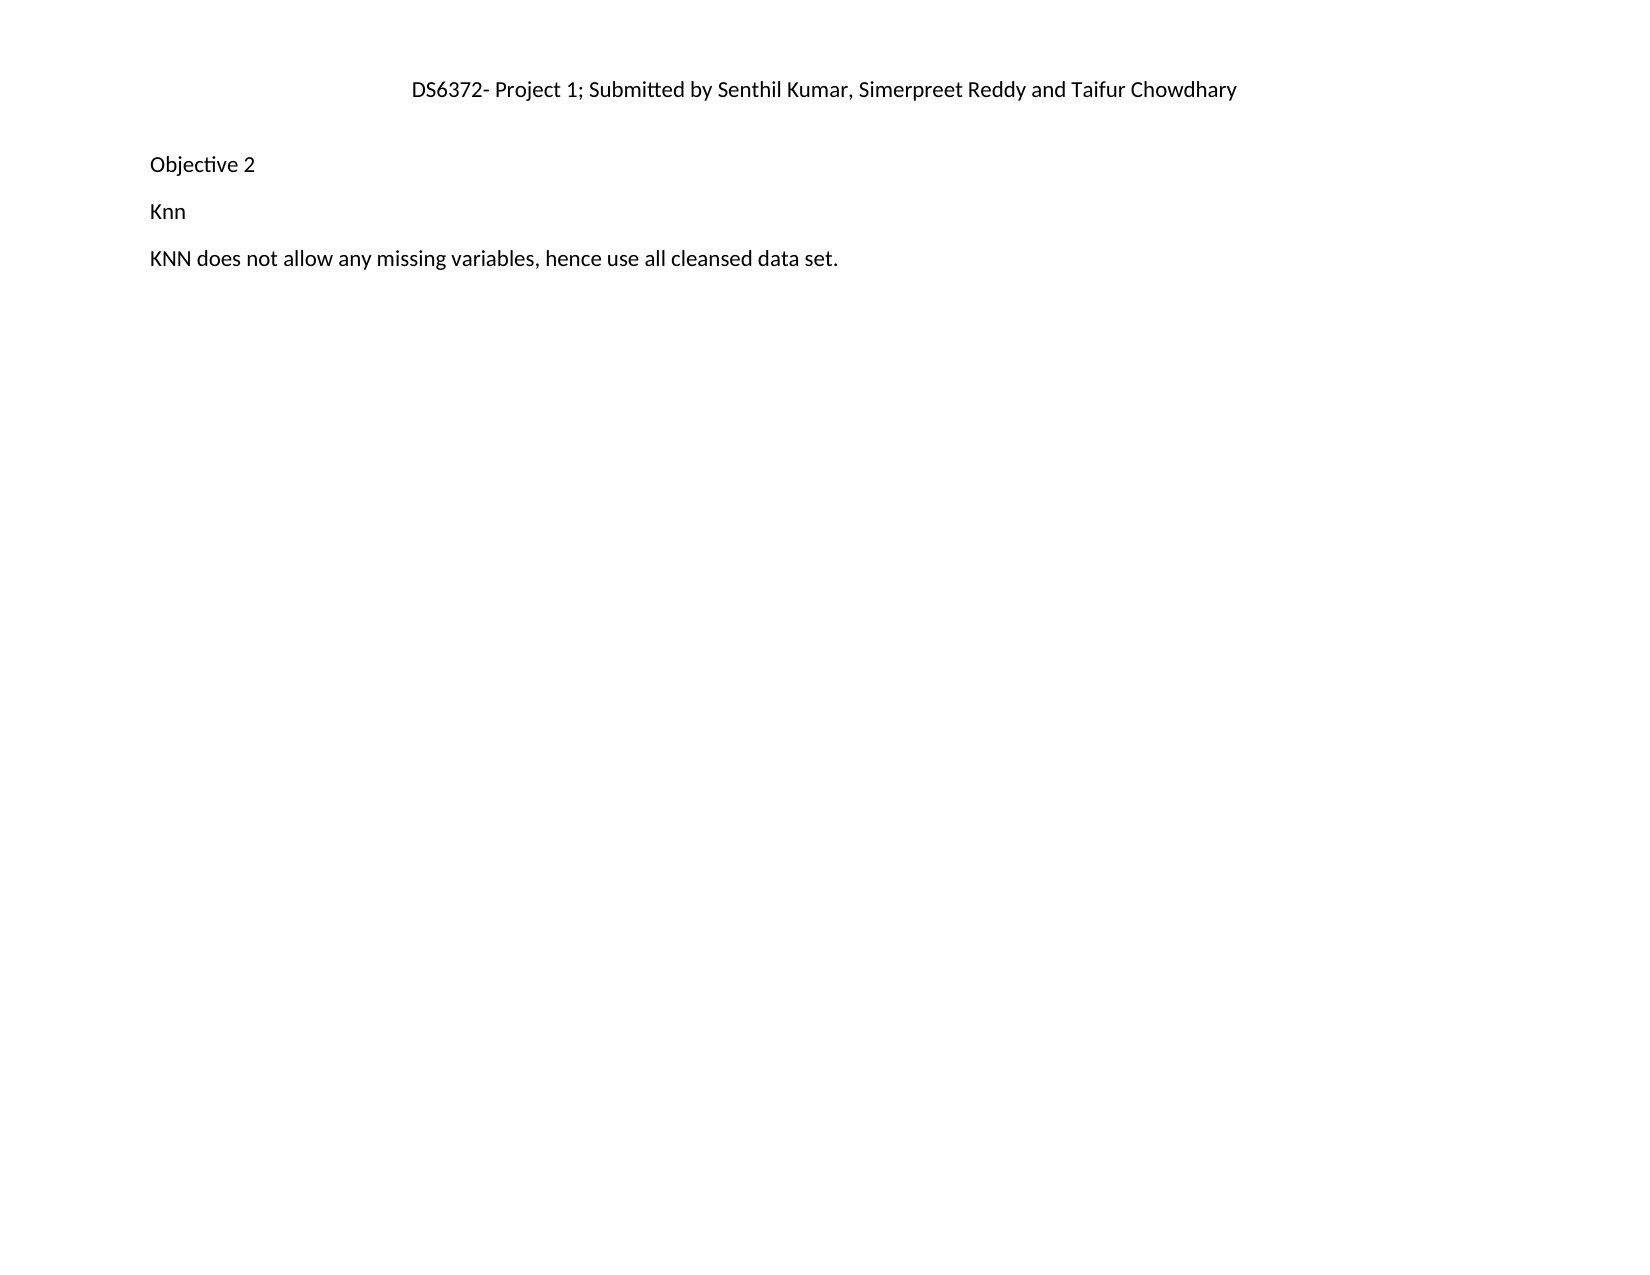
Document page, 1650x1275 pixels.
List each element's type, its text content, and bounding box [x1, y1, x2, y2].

text KNN does not allow any missing variables, hence use all cleansed data set. [150, 244, 1500, 272]
text Objective 2 [150, 150, 1500, 178]
text Knn [150, 197, 1500, 225]
